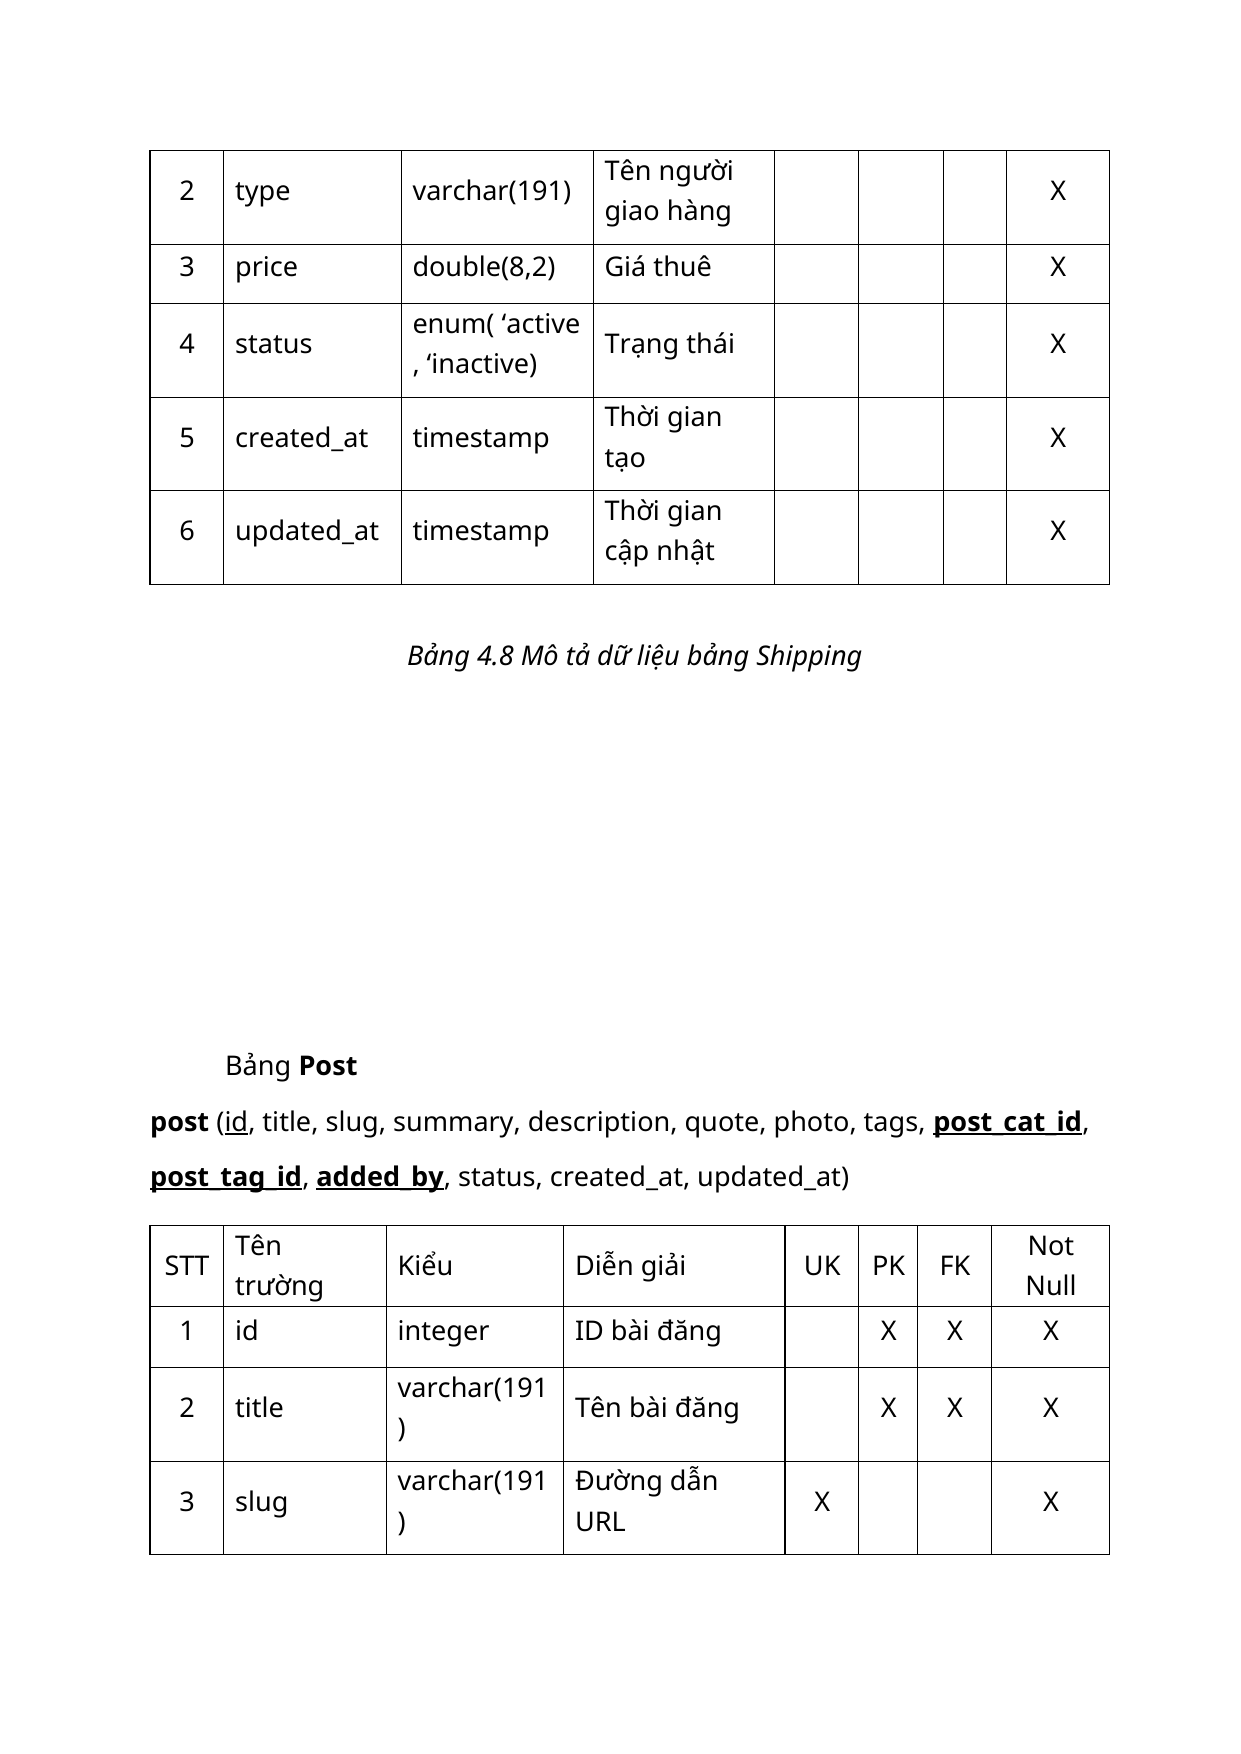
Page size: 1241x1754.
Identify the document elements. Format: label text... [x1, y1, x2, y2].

table_cell [944, 491, 1006, 584]
table_cell X [1007, 304, 1109, 397]
table_cell varchar(191) [402, 151, 593, 243]
table_cell 5 [151, 398, 223, 490]
text Bảng Post [225, 1047, 1122, 1083]
table_cell Giá thuê [594, 245, 774, 303]
table_cell [859, 398, 943, 490]
table_cell 4 [151, 304, 223, 397]
table_cell [775, 304, 858, 397]
table_header Tên trường [224, 1226, 386, 1306]
table_cell X [1007, 398, 1109, 490]
table_cell [775, 491, 858, 584]
table_cell X [1007, 151, 1109, 243]
text post (id, title, slug, summary, description, quote, photo, tags, post_cat_id, post_tag_id, added_by, status, created_at, updated_at) [150, 1102, 1122, 1194]
table_cell created_at [224, 398, 401, 490]
table_cell 3 [151, 245, 223, 303]
table_cell 3 [151, 1462, 223, 1554]
table_header PK [859, 1226, 917, 1306]
table_cell Thời gian cập nhật [594, 491, 774, 584]
table_cell [918, 1462, 991, 1554]
table_cell Tên người giao hàng [594, 151, 774, 243]
table_cell [944, 304, 1006, 397]
table_cell price [224, 245, 401, 303]
table_cell enum( ‘active, ‘inactive) [402, 304, 593, 397]
table_header FK [918, 1226, 991, 1306]
table_cell integer [387, 1307, 563, 1367]
table_cell 2 [151, 151, 223, 243]
table_cell X [1007, 245, 1109, 303]
table_cell varchar(191) [387, 1368, 563, 1461]
table_cell 2 [151, 1368, 223, 1461]
table_cell 6 [151, 491, 223, 584]
table_cell timestamp [402, 398, 593, 490]
table_cell [859, 1462, 917, 1554]
table_cell varchar(191) [387, 1462, 563, 1554]
table_cell id [224, 1307, 386, 1367]
text Bảng 4.8 Mô tả dữ liệu bảng Shipping [150, 636, 1122, 673]
table_cell [775, 151, 858, 243]
table_cell [944, 398, 1006, 490]
table_cell 1 [151, 1307, 223, 1367]
table_cell [859, 304, 943, 397]
table_header Not Null [992, 1226, 1109, 1306]
table_cell [859, 491, 943, 584]
table_header STT [151, 1226, 223, 1306]
table_cell X [859, 1368, 917, 1461]
table_header Diễn giải [564, 1226, 784, 1306]
table_cell [786, 1307, 858, 1367]
table_cell updated_at [224, 491, 401, 584]
table_cell Trạng thái [594, 304, 774, 397]
table_cell [944, 245, 1006, 303]
table_cell X [918, 1307, 991, 1367]
table_header Kiểu [387, 1226, 563, 1306]
table_cell timestamp [402, 491, 593, 584]
table_cell [775, 245, 858, 303]
table_cell Đường dẫn URL [564, 1462, 784, 1554]
table_cell title [224, 1368, 386, 1461]
table_cell X [1007, 491, 1109, 584]
table_cell [944, 151, 1006, 243]
table_cell X [992, 1307, 1109, 1367]
table_cell [786, 1368, 858, 1461]
table_cell X [859, 1307, 917, 1367]
table_cell double(8,2) [402, 245, 593, 303]
table_header UK [786, 1226, 858, 1306]
table_cell ID bài đăng [564, 1307, 784, 1367]
table_cell [775, 398, 858, 490]
table_cell [859, 151, 943, 243]
table_cell Tên bài đăng [564, 1368, 784, 1461]
table_cell Thời gian tạo [594, 398, 774, 490]
table_cell type [224, 151, 401, 243]
table_cell X [786, 1462, 858, 1554]
table_cell status [224, 304, 401, 397]
table_cell X [918, 1368, 991, 1461]
table_cell X [992, 1462, 1109, 1554]
table_cell X [992, 1368, 1109, 1461]
table_cell [859, 245, 943, 303]
table_cell slug [224, 1462, 386, 1554]
